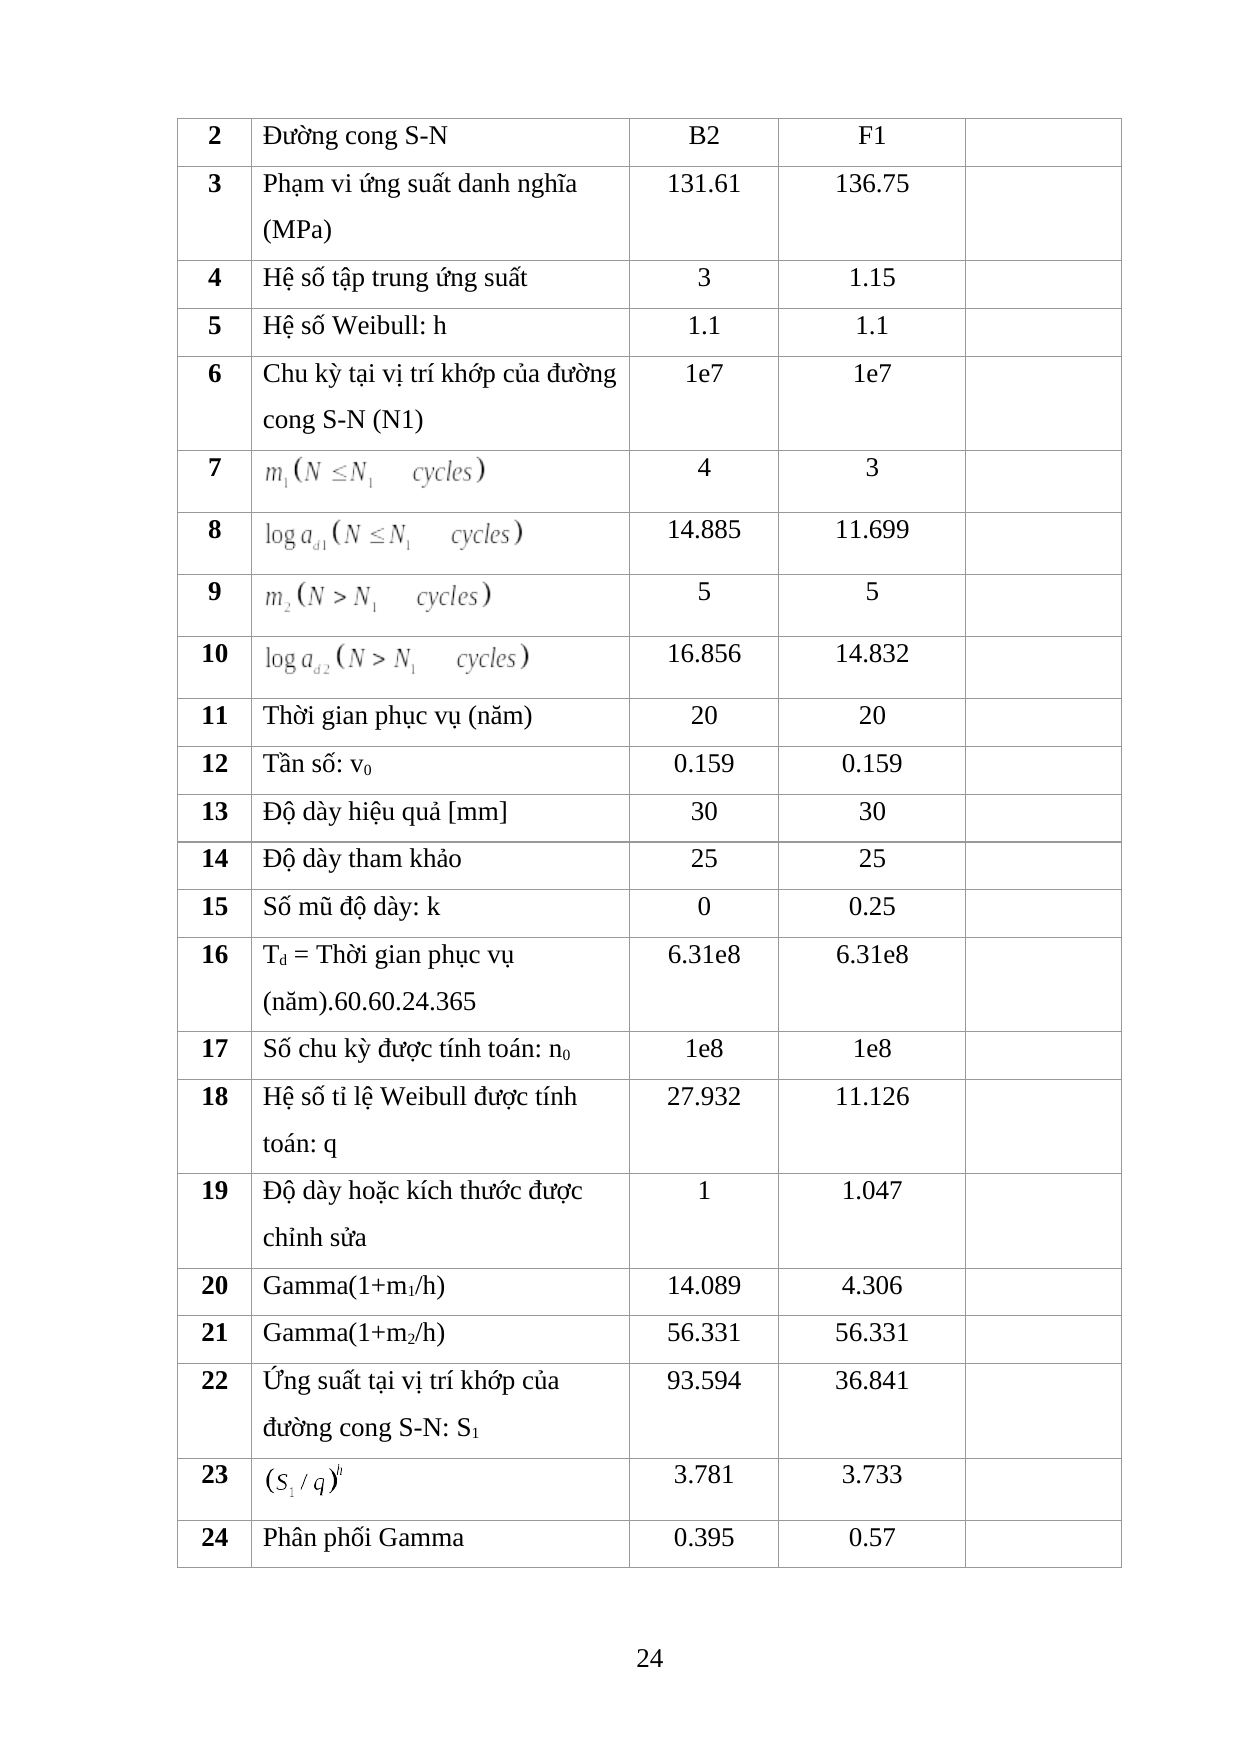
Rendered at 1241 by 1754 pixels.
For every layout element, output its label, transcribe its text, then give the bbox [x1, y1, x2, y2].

table_cell 12 [178, 747, 251, 794]
table_cell [966, 1032, 1121, 1079]
table_cell 20 [178, 1269, 251, 1315]
table_cell 18 [178, 1080, 251, 1173]
table_cell [966, 1521, 1121, 1567]
table_cell [966, 357, 1121, 450]
table_cell 36.841 [779, 1364, 965, 1457]
table_cell 22 [178, 1364, 251, 1457]
table_cell 0.57 [779, 1521, 965, 1567]
table_cell Số mũ độ dày: k [252, 890, 629, 937]
table_cell 27.932 [630, 1080, 778, 1173]
table_cell 3 [630, 261, 778, 308]
table_cell 20 [779, 699, 965, 746]
table_cell 2 [178, 119, 251, 166]
table_cell [252, 1459, 629, 1519]
table_cell [966, 575, 1121, 636]
table_cell 56.331 [630, 1316, 778, 1363]
table_cell Phạm vi ứng suất danh nghĩa (MPa) [252, 167, 629, 260]
table_cell 0.159 [630, 747, 778, 794]
table_cell [966, 451, 1121, 512]
table_cell 1e7 [779, 357, 965, 450]
table_cell [252, 637, 629, 698]
table_cell Ứng suất tại vị trí khớp của đường cong S-N: S1 [252, 1364, 629, 1457]
table_cell [252, 575, 629, 636]
table_cell Hệ số tỉ lệ Weibull được tính toán: q [252, 1080, 629, 1173]
table_cell 9 [178, 575, 251, 636]
table_cell 131.61 [630, 167, 778, 260]
table_cell 7 [178, 451, 251, 512]
table_cell 5 [178, 309, 251, 356]
table_cell Đường cong S-N [252, 119, 629, 166]
table_cell [966, 843, 1121, 889]
table_cell Độ dày hoặc kích thước được chỉnh sửa [252, 1174, 629, 1268]
table_cell [966, 167, 1121, 260]
table_cell 6.31e8 [779, 938, 965, 1031]
table_cell [966, 119, 1121, 166]
table_cell F1 [779, 119, 965, 166]
table_cell 4 [178, 261, 251, 308]
table_cell [252, 513, 629, 574]
table_cell 136.75 [779, 167, 965, 260]
table_cell 16.856 [630, 637, 778, 698]
table_cell 6.31e8 [630, 938, 778, 1031]
table_cell [966, 309, 1121, 356]
table_cell [966, 1080, 1121, 1173]
table_cell Gamma(1+m2/h) [252, 1316, 629, 1363]
table_cell 21 [178, 1316, 251, 1363]
table_cell 13 [178, 795, 251, 841]
table_cell 30 [630, 795, 778, 841]
table_cell 24 [178, 1521, 251, 1567]
table_cell 93.594 [630, 1364, 778, 1457]
table_cell [966, 699, 1121, 746]
table_cell 4 [630, 451, 778, 512]
table_cell 1.1 [630, 309, 778, 356]
table_cell Phân phối Gamma [252, 1521, 629, 1567]
table_cell [966, 1459, 1121, 1519]
table_cell Hệ số Weibull: h [252, 309, 629, 356]
table_cell 14.089 [630, 1269, 778, 1315]
table_cell [966, 890, 1121, 937]
table_cell [252, 451, 629, 512]
table_cell 11 [178, 699, 251, 746]
table_cell 0.25 [779, 890, 965, 937]
table_cell 20 [630, 699, 778, 746]
table_cell 10 [178, 637, 251, 698]
table_cell 25 [630, 843, 778, 889]
table_cell 1e8 [630, 1032, 778, 1079]
table_cell 17 [178, 1032, 251, 1079]
table_cell 19 [178, 1174, 251, 1268]
table_cell Độ dày tham khảo [252, 843, 629, 889]
table_cell Chu kỳ tại vị trí khớp của đường cong S-N (N1) [252, 357, 629, 450]
table_cell 1e7 [630, 357, 778, 450]
table_cell Số chu kỳ được tính toán: n0 [252, 1032, 629, 1079]
table_cell Tần số: v0 [252, 747, 629, 794]
table_cell 4.306 [779, 1269, 965, 1315]
table_cell 0.159 [779, 747, 965, 794]
table_cell [966, 1174, 1121, 1268]
table_cell 14 [178, 843, 251, 889]
table_cell 23 [178, 1459, 251, 1519]
table_cell [966, 795, 1121, 841]
table_cell 16 [178, 938, 251, 1031]
table_cell 6 [178, 357, 251, 450]
table_cell [966, 261, 1121, 308]
table_cell [966, 747, 1121, 794]
table_cell B2 [630, 119, 778, 166]
table_cell 11.126 [779, 1080, 965, 1173]
table_cell 3 [779, 451, 965, 512]
table_cell Gamma(1+m1/h) [252, 1269, 629, 1315]
table_cell 1.15 [779, 261, 965, 308]
table_cell [966, 1364, 1121, 1457]
table_cell Td = Thời gian phục vụ (năm).60.60.24.365 [252, 938, 629, 1031]
table_cell 14.885 [630, 513, 778, 574]
table_cell 15 [178, 890, 251, 937]
table_cell Độ dày hiệu quả [mm] [252, 795, 629, 841]
table_cell 3.781 [630, 1459, 778, 1519]
table_cell 14.832 [779, 637, 965, 698]
table_cell 1.1 [779, 309, 965, 356]
table_cell 11.699 [779, 513, 965, 574]
table_cell 5 [630, 575, 778, 636]
table_cell 1.047 [779, 1174, 965, 1268]
table_cell [966, 1316, 1121, 1363]
table_cell [966, 938, 1121, 1031]
table_cell 30 [779, 795, 965, 841]
table_cell 8 [178, 513, 251, 574]
table_cell 0.395 [630, 1521, 778, 1567]
table_cell 56.331 [779, 1316, 965, 1363]
table_cell 3 [178, 167, 251, 260]
table_cell [966, 1269, 1121, 1315]
table_cell 1 [630, 1174, 778, 1268]
table_cell [966, 637, 1121, 698]
table_cell 3.733 [779, 1459, 965, 1519]
table_cell [966, 513, 1121, 574]
table_cell 5 [779, 575, 965, 636]
table_cell 25 [779, 843, 965, 889]
table_cell 0 [630, 890, 778, 937]
table_cell Thời gian phục vụ (năm) [252, 699, 629, 746]
table_cell Hệ số tập trung ứng suất [252, 261, 629, 308]
table_cell 1e8 [779, 1032, 965, 1079]
